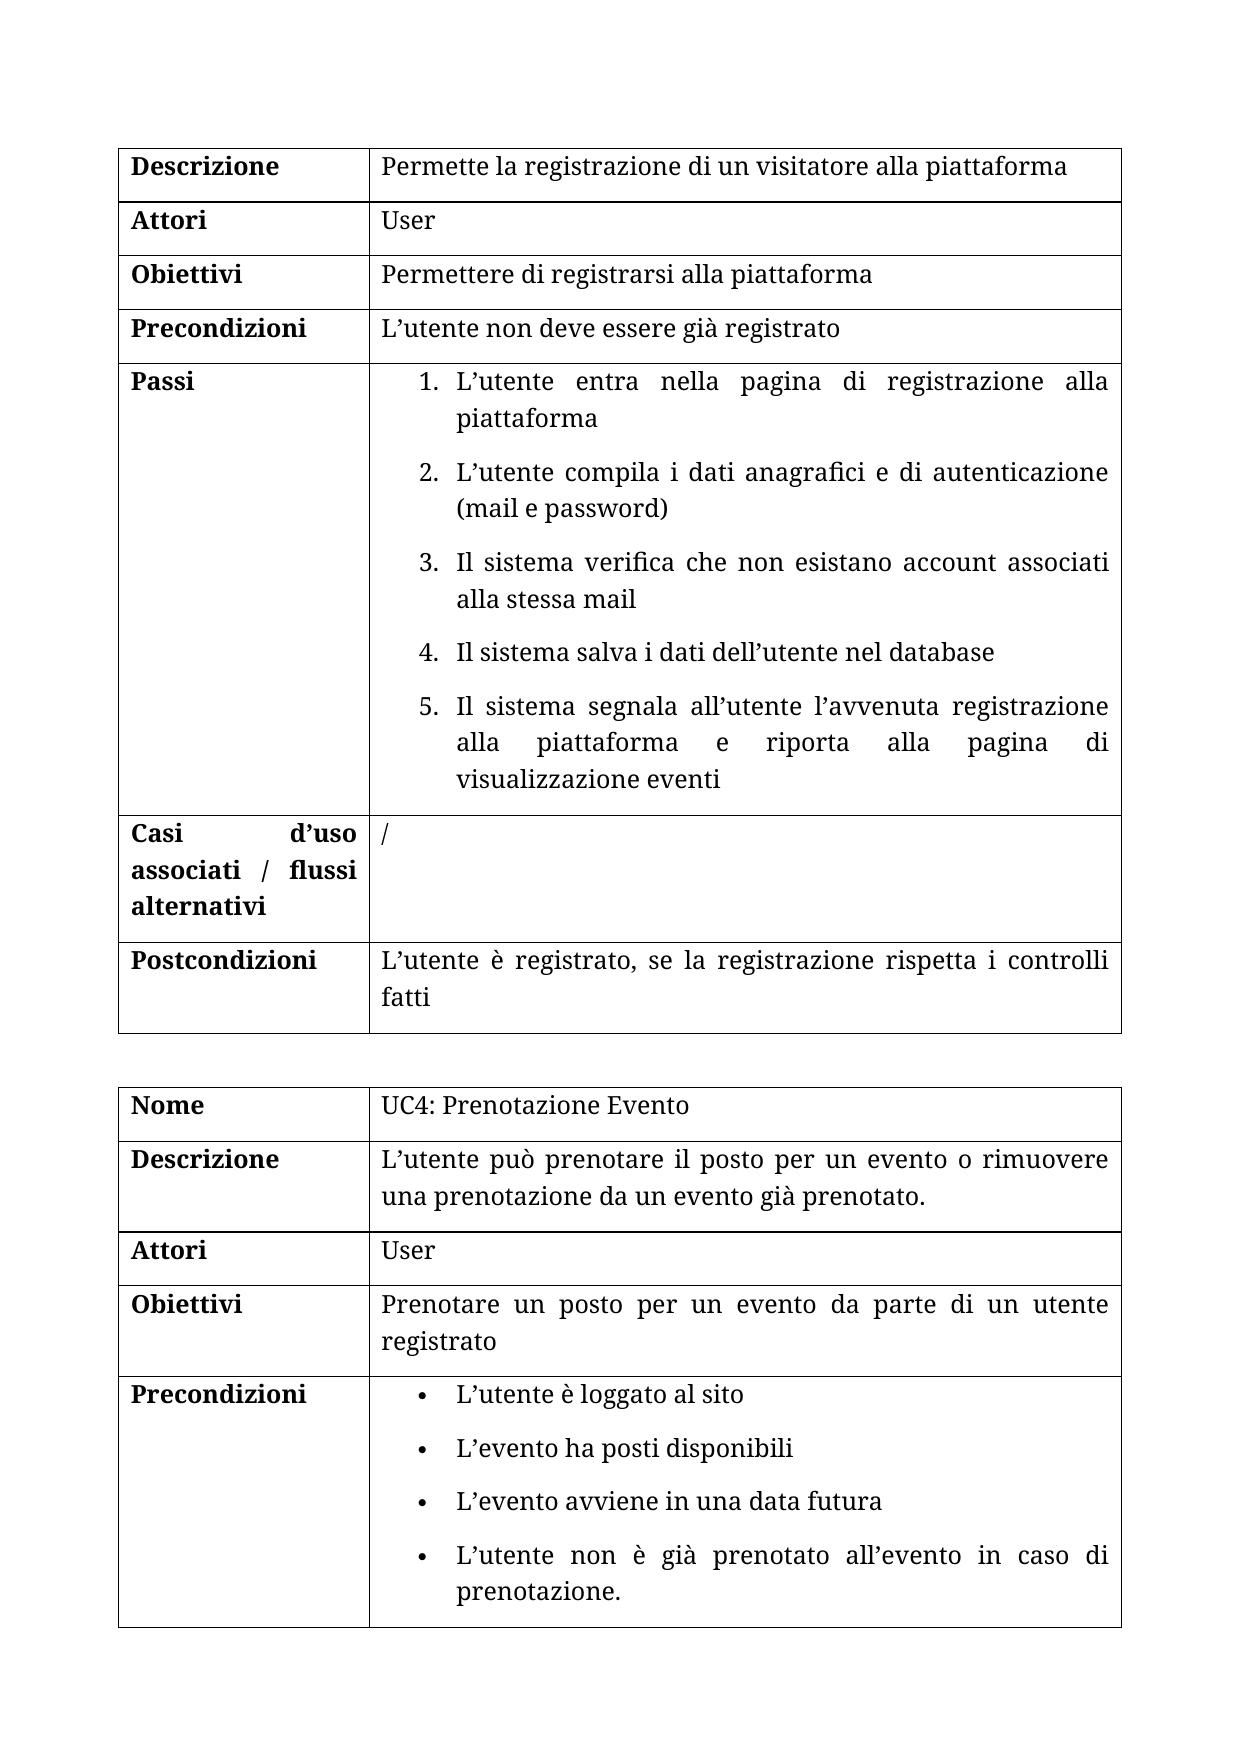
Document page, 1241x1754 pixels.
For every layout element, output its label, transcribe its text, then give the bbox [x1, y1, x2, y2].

table_header Nome [119, 1088, 369, 1141]
table_cell Descrizione [119, 1142, 369, 1231]
table_cell User [370, 1233, 1121, 1285]
table_cell Obiettivi [119, 256, 369, 309]
table_cell L’utente entra nella pagina di registrazione alla piattaforma L’utente compila i dati anagrafici e di autenticazione (mail e password) Il sistema verifica che non esistano account associati alla stessa mail Il sistema salva i dati dell’utente nel database Il sistema segnala all’utente l’avvenuta registrazione alla piattaforma e riporta alla pagina di visualizzazione eventi [370, 364, 1121, 814]
table_cell L’utente non deve essere già registrato [370, 310, 1121, 363]
table_cell L’utente può prenotare il posto per un evento o rimuovere una prenotazione da un evento già prenotato. [370, 1142, 1121, 1231]
table_cell Precondizioni [119, 310, 369, 363]
table_cell Permette la registrazione di un visitatore alla piattaforma [370, 149, 1121, 201]
table_cell Casi d’uso associati / flussi alternativi [119, 816, 369, 942]
table_cell User [370, 203, 1121, 255]
table_cell Obiettivi [119, 1286, 369, 1376]
table_cell / [370, 816, 1121, 942]
table_header UC4: Prenotazione Evento [370, 1088, 1121, 1141]
table_cell Prenotare un posto per un evento da parte di un utente registrato [370, 1286, 1121, 1376]
table_cell Descrizione [119, 149, 369, 201]
table_cell L’utente è registrato, se la registrazione rispetta i controlli fatti [370, 943, 1121, 1032]
table_cell Precondizioni [119, 1377, 369, 1627]
table_cell Postcondizioni [119, 943, 369, 1032]
table_cell Attori [119, 203, 369, 255]
table_cell Permettere di registrarsi alla piattaforma [370, 256, 1121, 309]
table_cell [370, 1377, 1121, 1627]
table_cell Passi [119, 364, 369, 814]
table_cell Attori [119, 1233, 369, 1285]
